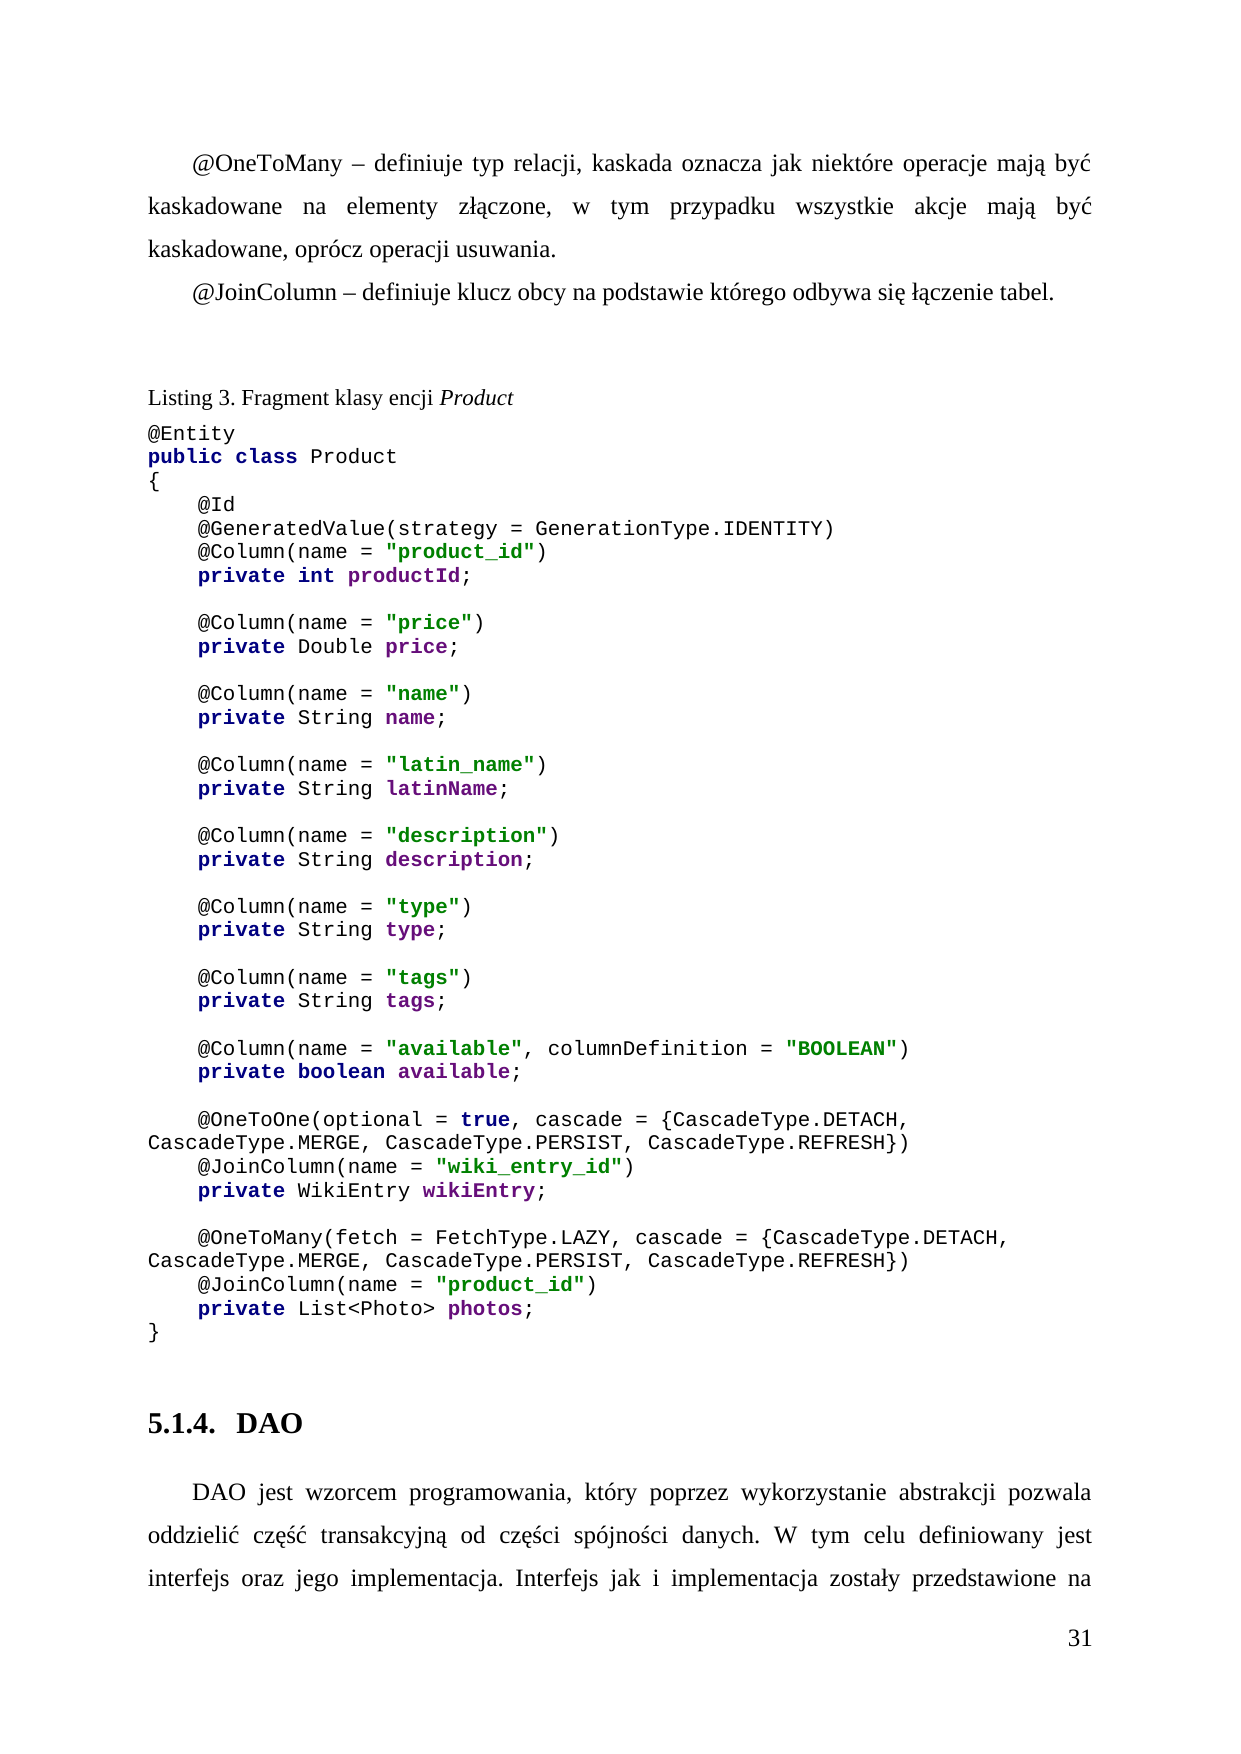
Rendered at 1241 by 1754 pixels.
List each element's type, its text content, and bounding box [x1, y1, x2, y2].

text DAO [148, 1405, 1093, 1439]
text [148, 1477, 1093, 1592]
text Listing 3. Fragment klasy encji Product [148, 384, 1093, 410]
text @JoinColumn – definiuje klucz obcy na podstawie którego odbywa się łączenie tabel. [148, 277, 1093, 306]
text @Entity public class Product { @Id @GeneratedValue(strategy = GenerationType.IDENTITY) @Column(name = "product_id") private int productId; @Column(name = "price") private Double price; @Column(name = "name") private String name; @Column(name = "latin_name") private String latinName; @Column(name = "description") private String description; @Column(name = "type") private String type; @Column(name = "tags") private String tags; @Column(name = "available", columnDefinition = "BOOLEAN") private boolean available; @OneToOne(optional = true, cascade = {CascadeType.DETACH, CascadeType.MERGE, CascadeType.PERSIST, CascadeType.REFRESH}) @JoinColumn(name = "wiki_entry_id") private WikiEntry wikiEntry; @OneToMany(fetch = FetchType.LAZY, cascade = {CascadeType.DETACH, CascadeType.MERGE, CascadeType.PERSIST, CascadeType.REFRESH}) @JoinColumn(name = "product_id") private List<Photo> photos; } [148, 423, 1093, 1345]
text @OneToMany – definiuje typ relacji, kaskada oznacza jak niektóre operacje mają być kaskadowane na elementy złączone, w tym przypadku wszystkie akcje mają być kaskadowane, oprócz operacji usuwania. [148, 148, 1093, 263]
